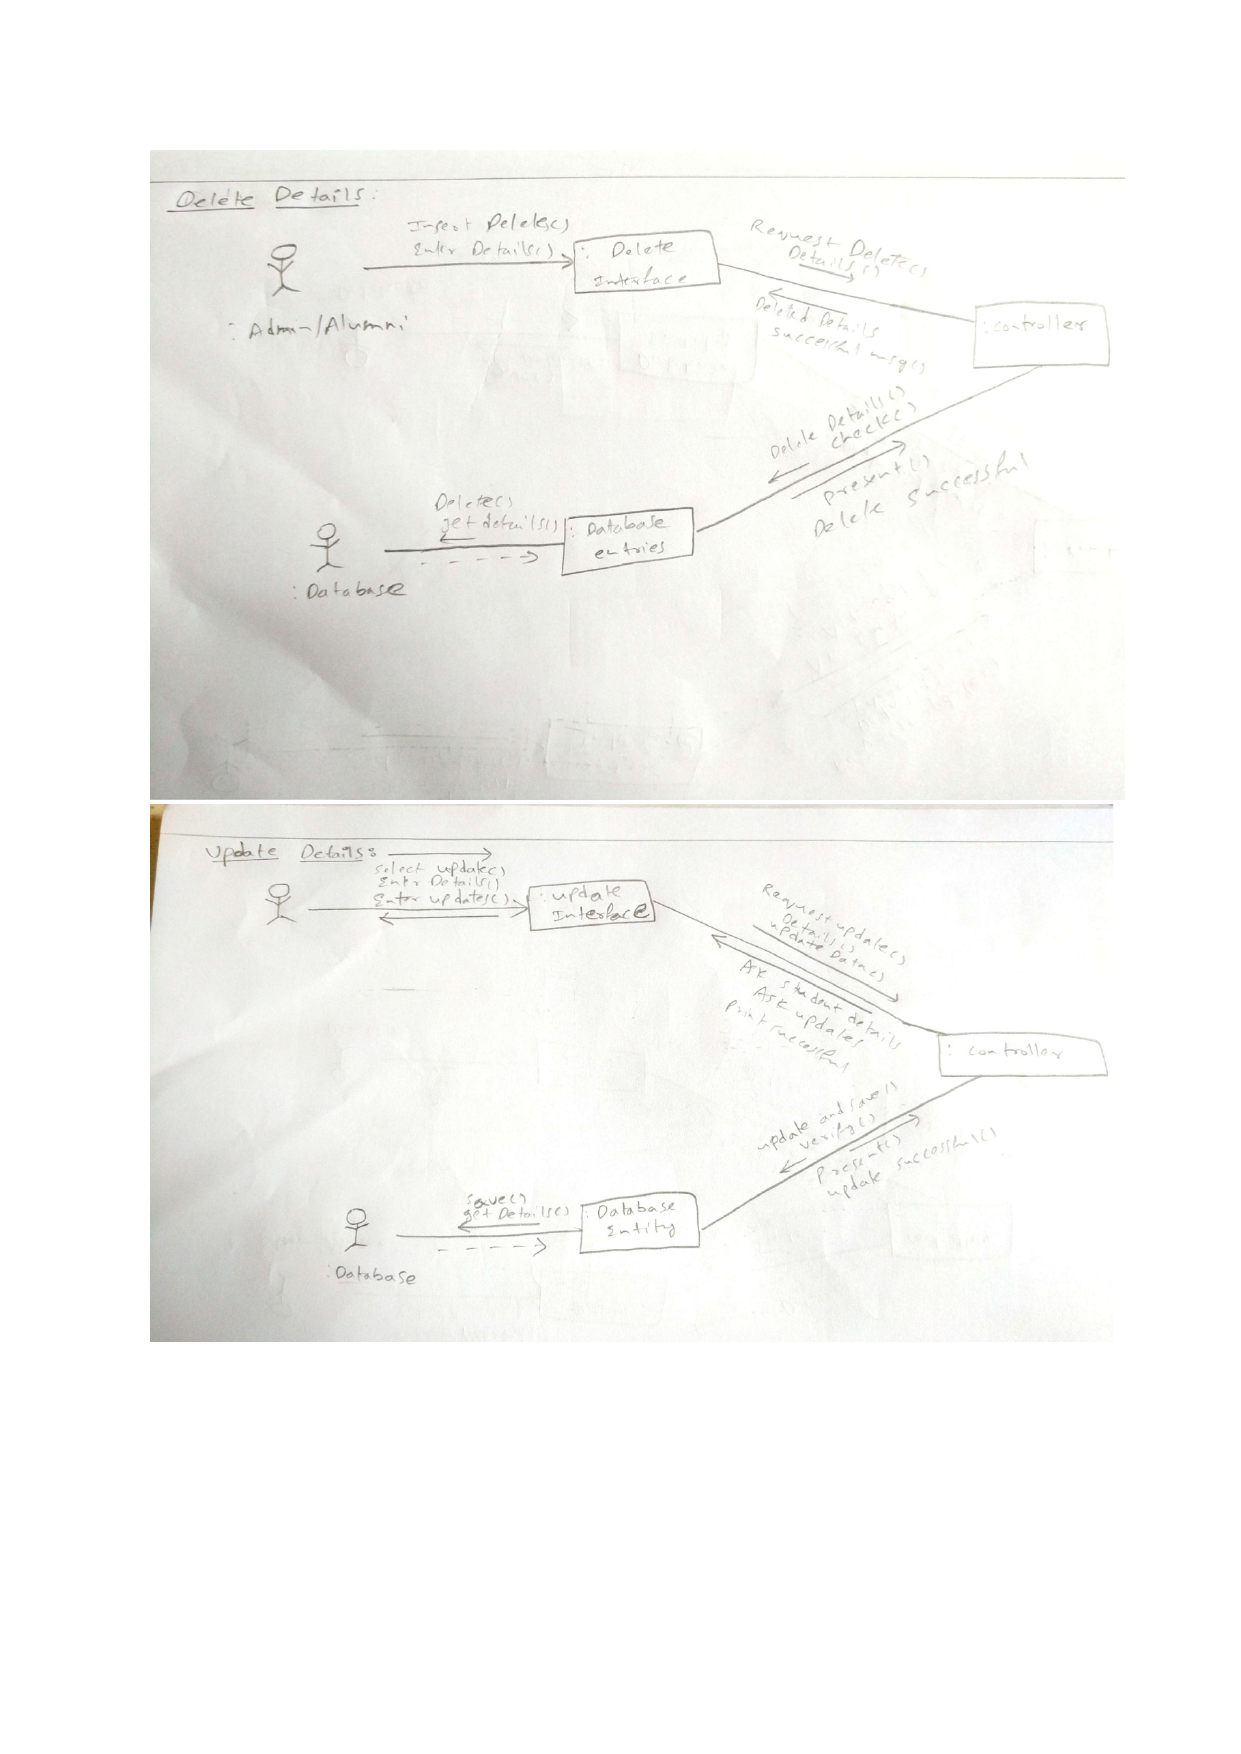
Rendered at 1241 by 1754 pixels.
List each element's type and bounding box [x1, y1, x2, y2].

picture [150, 804, 1114, 1342]
picture [150, 150, 1125, 800]
